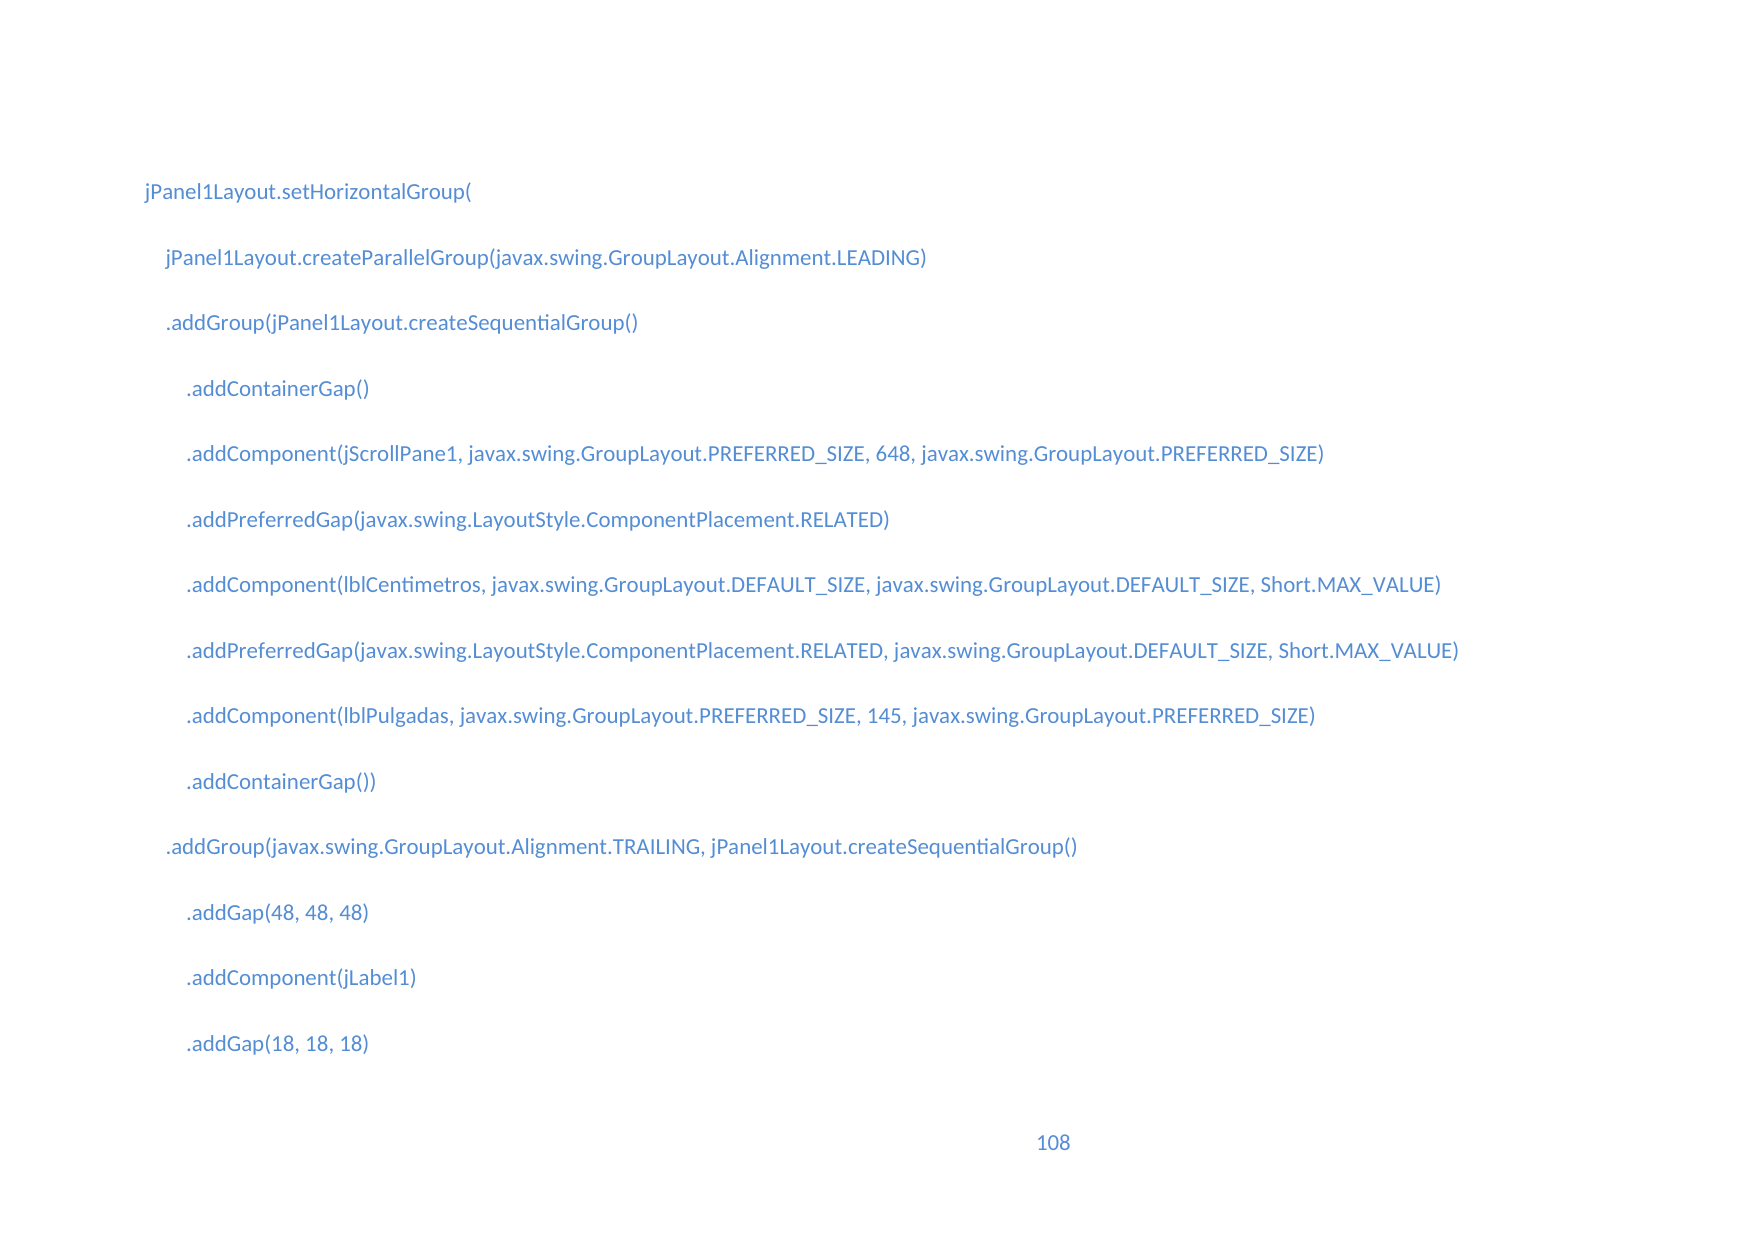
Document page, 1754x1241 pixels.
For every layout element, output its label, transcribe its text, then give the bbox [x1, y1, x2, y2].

text .addComponent(lblPulgadas, javax.swing.GroupLayout.PREFERRED_SIZE, 145, javax.swing.GroupLayout.PREFERRED_SIZE) [103, 701, 1621, 729]
text jPanel1Layout.setHorizontalGroup( [103, 177, 1621, 205]
text .addGroup(javax.swing.GroupLayout.Alignment.TRAILING, jPanel1Layout.createSequentialGroup() [103, 832, 1621, 860]
text .addGap(48, 48, 48) [103, 898, 1621, 926]
text .addPreferredGap(javax.swing.LayoutStyle.ComponentPlacement.RELATED, javax.swing.GroupLayout.DEFAULT_SIZE, Short.MAX_VALUE) [103, 636, 1621, 664]
text .addComponent(jScrollPane1, javax.swing.GroupLayout.PREFERRED_SIZE, 648, javax.swing.GroupLayout.PREFERRED_SIZE) [103, 439, 1621, 467]
text .addContainerGap()) [103, 767, 1621, 795]
text .addComponent(jLabel1) [103, 963, 1621, 991]
text .addPreferredGap(javax.swing.LayoutStyle.ComponentPlacement.RELATED) [103, 505, 1621, 533]
text jPanel1Layout.createParallelGroup(javax.swing.GroupLayout.Alignment.LEADING) [103, 243, 1621, 271]
text .addContainerGap() [103, 374, 1621, 402]
text .addGap(18, 18, 18) [103, 1029, 1621, 1057]
text .addGroup(jPanel1Layout.createSequentialGroup() [103, 308, 1621, 336]
text .addComponent(lblCentimetros, javax.swing.GroupLayout.DEFAULT_SIZE, javax.swing.GroupLayout.DEFAULT_SIZE, Short.MAX_VALUE) [103, 570, 1621, 598]
